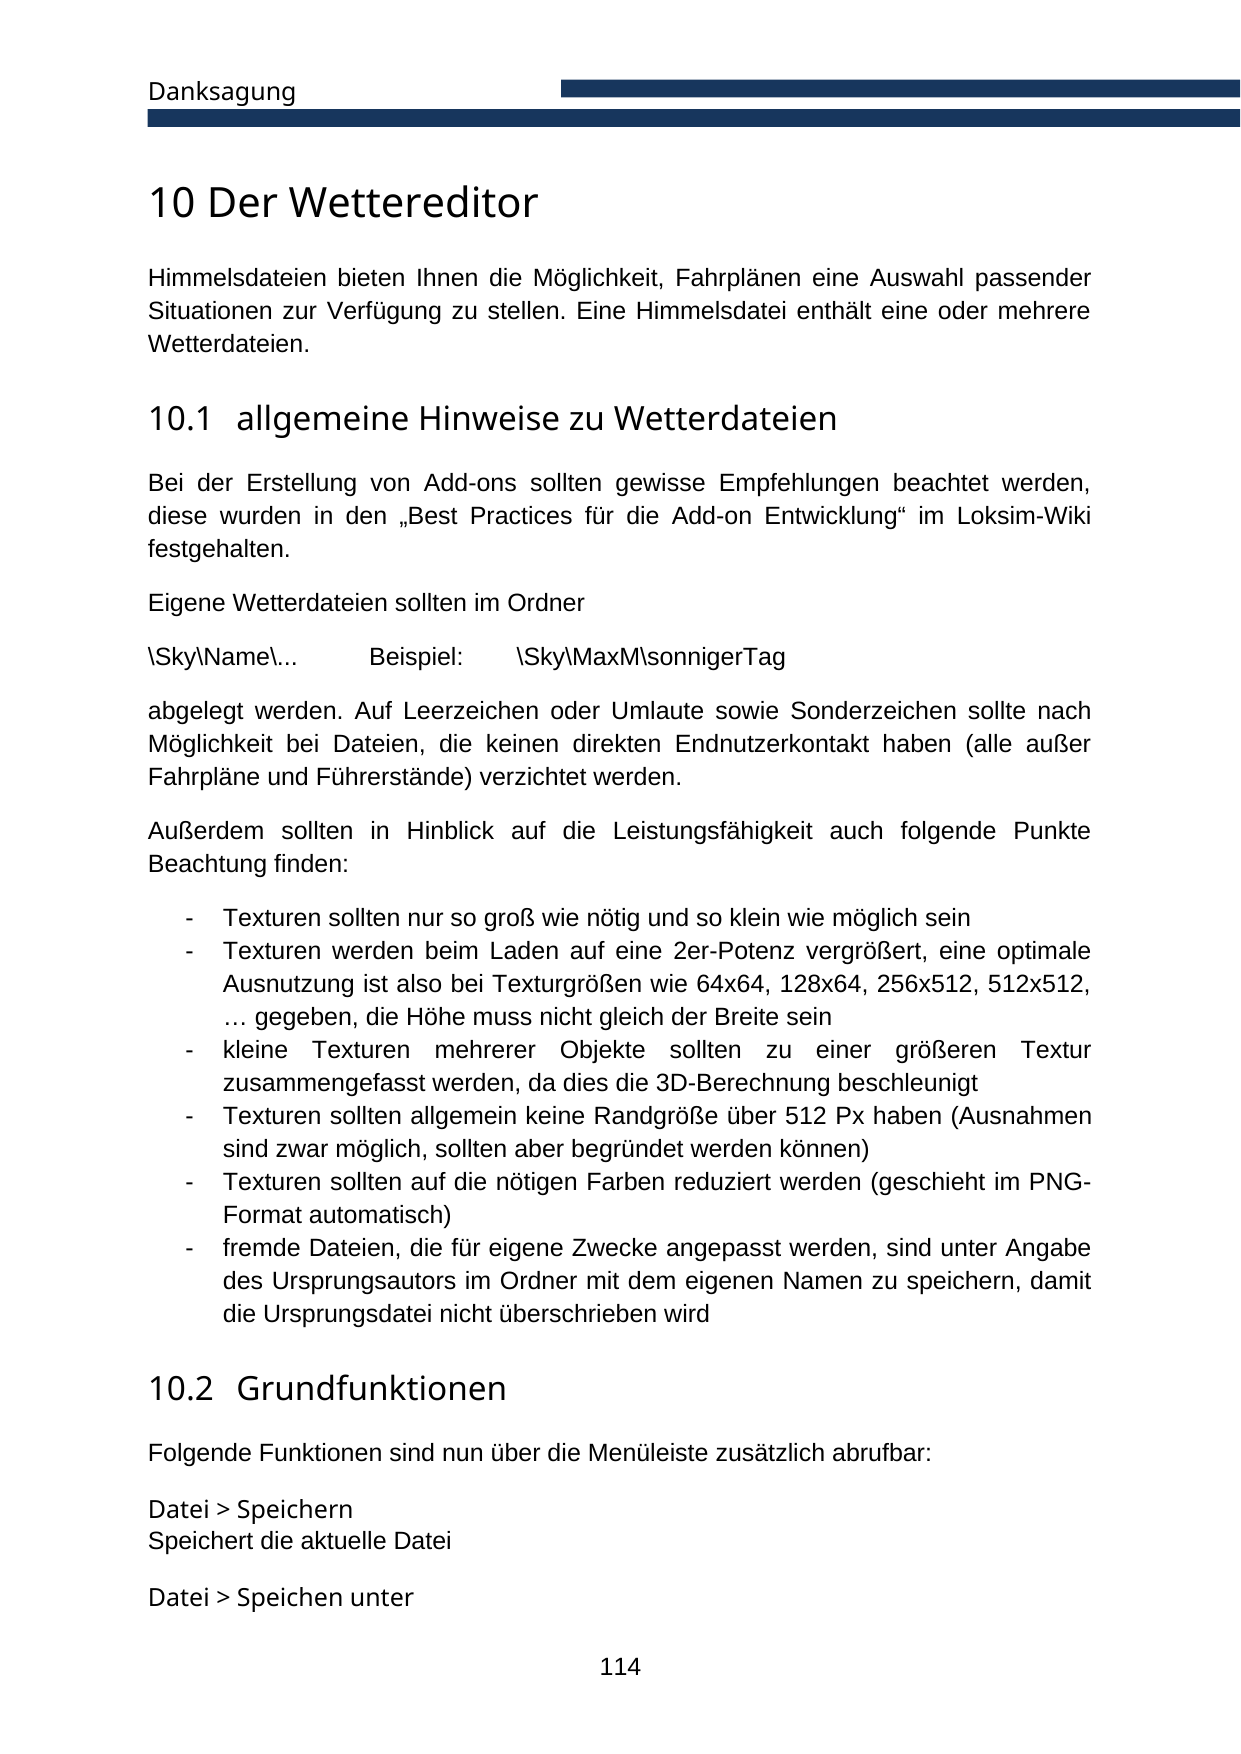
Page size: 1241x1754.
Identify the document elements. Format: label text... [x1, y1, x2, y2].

list Texturen werden beim Laden auf eine 2er-Potenz vergrößert, eine optimale Ausnutzung ist also bei Texturgrößen wie 64x64, 128x64, 256x512, 512x512, … gegeben, die Höhe muss nicht gleich der Breite sein [185, 936, 1093, 1030]
subtitle Der Wettereditor [148, 173, 1093, 229]
subtitle allgemeine Hinweise zu Wetterdateien [148, 395, 1093, 441]
text Außerdem sollten in Hinblick auf die Leistungsfähigkeit auch folgende Punkte Beachtung finden: [148, 816, 1093, 877]
list Texturen sollten allgemein keine Randgröße über 512 Px haben (Ausnahmen sind zwar möglich, sollten aber begründet werden können) [185, 1101, 1093, 1162]
text Speichert die aktuelle Datei [148, 1526, 1093, 1555]
subtitle Grundfunktionen [148, 1365, 1093, 1411]
text Datei > Speichern [148, 1492, 1093, 1526]
text Datei > Speichen unter [148, 1580, 1093, 1614]
text abgelegt werden. Auf Leerzeichen oder Umlaute sowie Sonderzeichen sollte nach Möglichkeit bei Dateien, die keinen direkten Endnutzerkontakt haben (alle außer Fahrpläne und Führerstände) verzichtet werden. [148, 696, 1093, 791]
list fremde Dateien, die für eigene Zwecke angepasst werden, sind unter Angabe des Ursprungsautors im Ordner mit dem eigenen Namen zu speichern, damit die Ursprungsdatei nicht überschrieben wird [185, 1233, 1093, 1328]
text Eigene Wetterdateien sollten im Ordner [148, 588, 1093, 617]
list Texturen sollten auf die nötigen Farben reduziert werden (geschieht im PNG-Format automatisch) [185, 1167, 1093, 1228]
text \Sky\Name\... Beispiel: \Sky\MaxM\sonnigerTag [148, 642, 1093, 671]
text Himmelsdateien bieten Ihnen die Möglichkeit, Fahrplänen eine Auswahl passender Situationen zur Verfügung zu stellen. Eine Himmelsdatei enthält eine oder mehrere Wetterdateien. [148, 263, 1093, 358]
list kleine Texturen mehrerer Objekte sollten zu einer größeren Textur zusammengefasst werden, da dies die 3D-Berechnung beschleunigt [185, 1035, 1093, 1096]
text Folgende Funktionen sind nun über die Menüleiste zusätzlich abrufbar: [148, 1438, 1093, 1467]
list Texturen sollten nur so groß wie nötig und so klein wie möglich sein [185, 903, 1093, 931]
text Bei der Erstellung von Add-ons sollten gewisse Empfehlungen beachtet werden, diese wurden in den „Best Practices für die Add-on Entwicklung“ im Loksim-Wiki festgehalten. [148, 468, 1093, 563]
